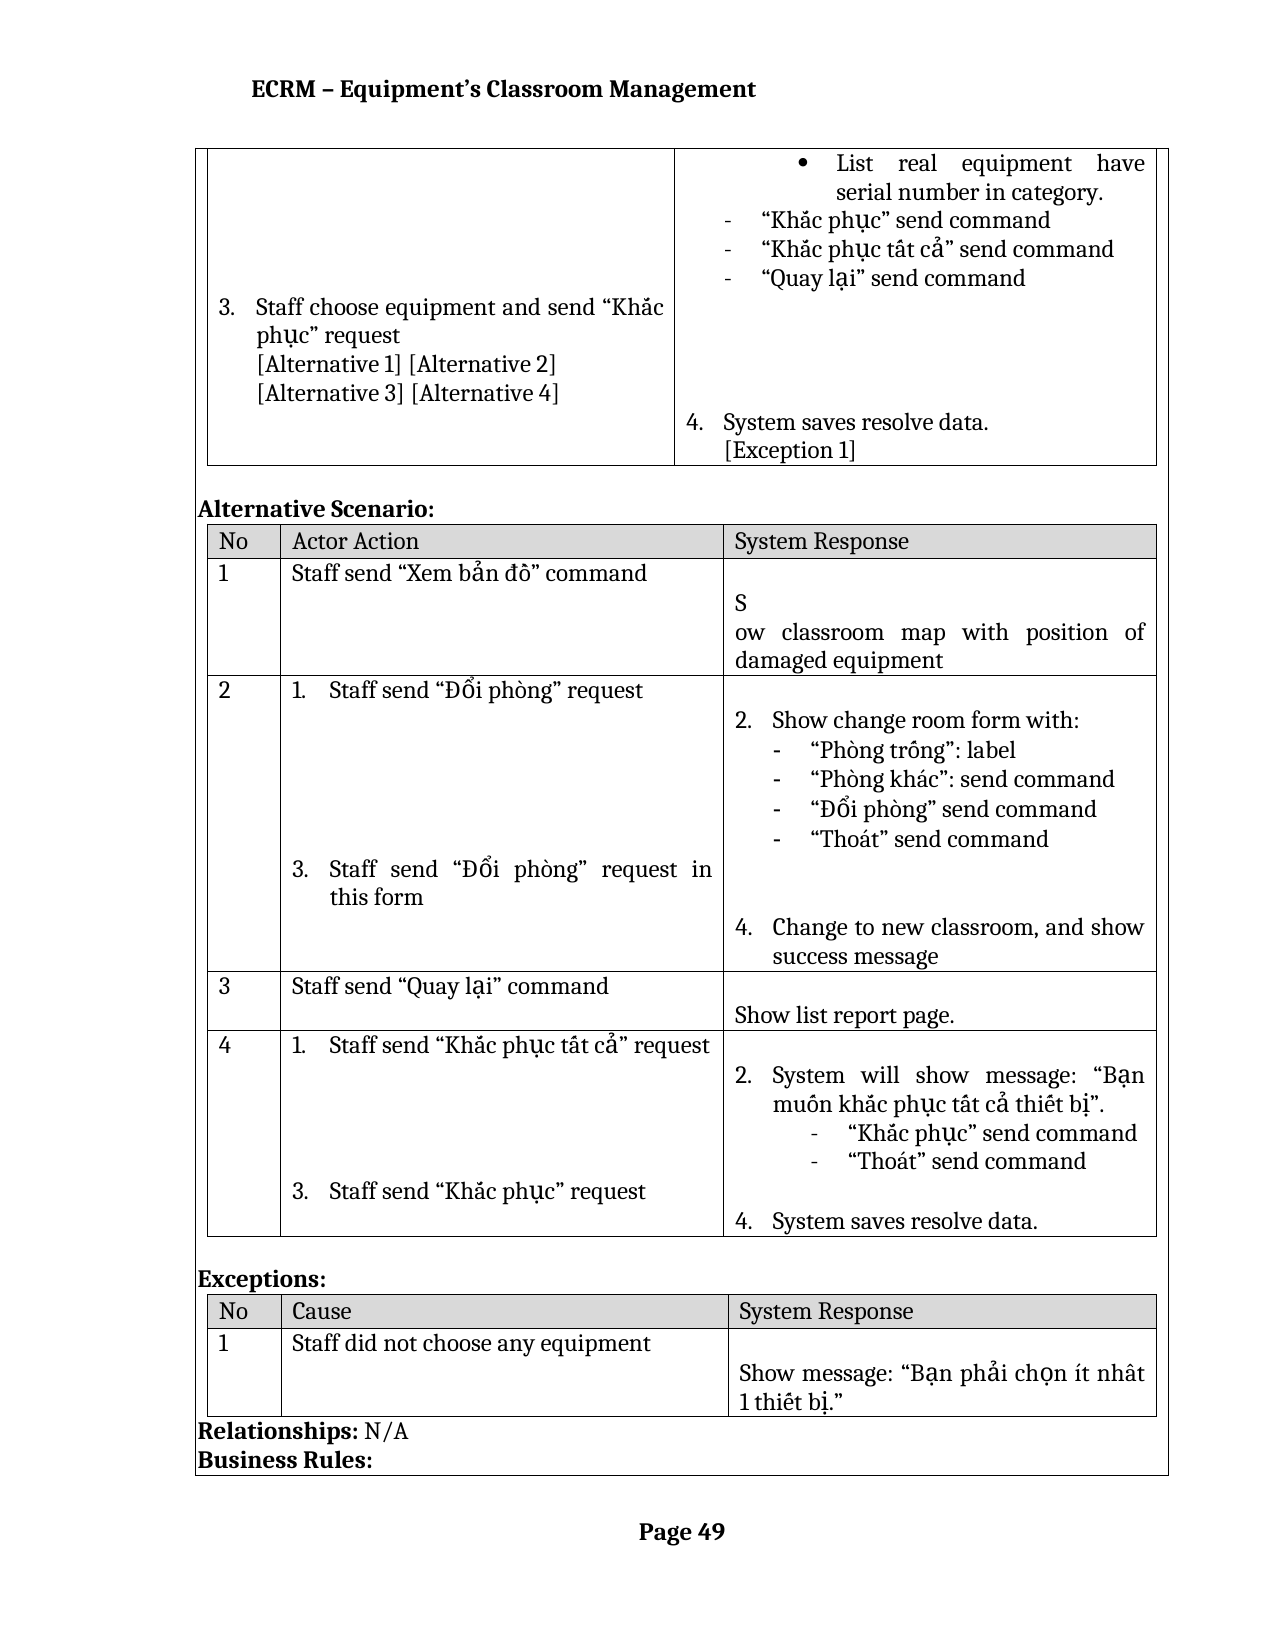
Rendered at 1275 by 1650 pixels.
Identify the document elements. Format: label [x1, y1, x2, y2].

table_cell [196, 149, 1168, 1475]
